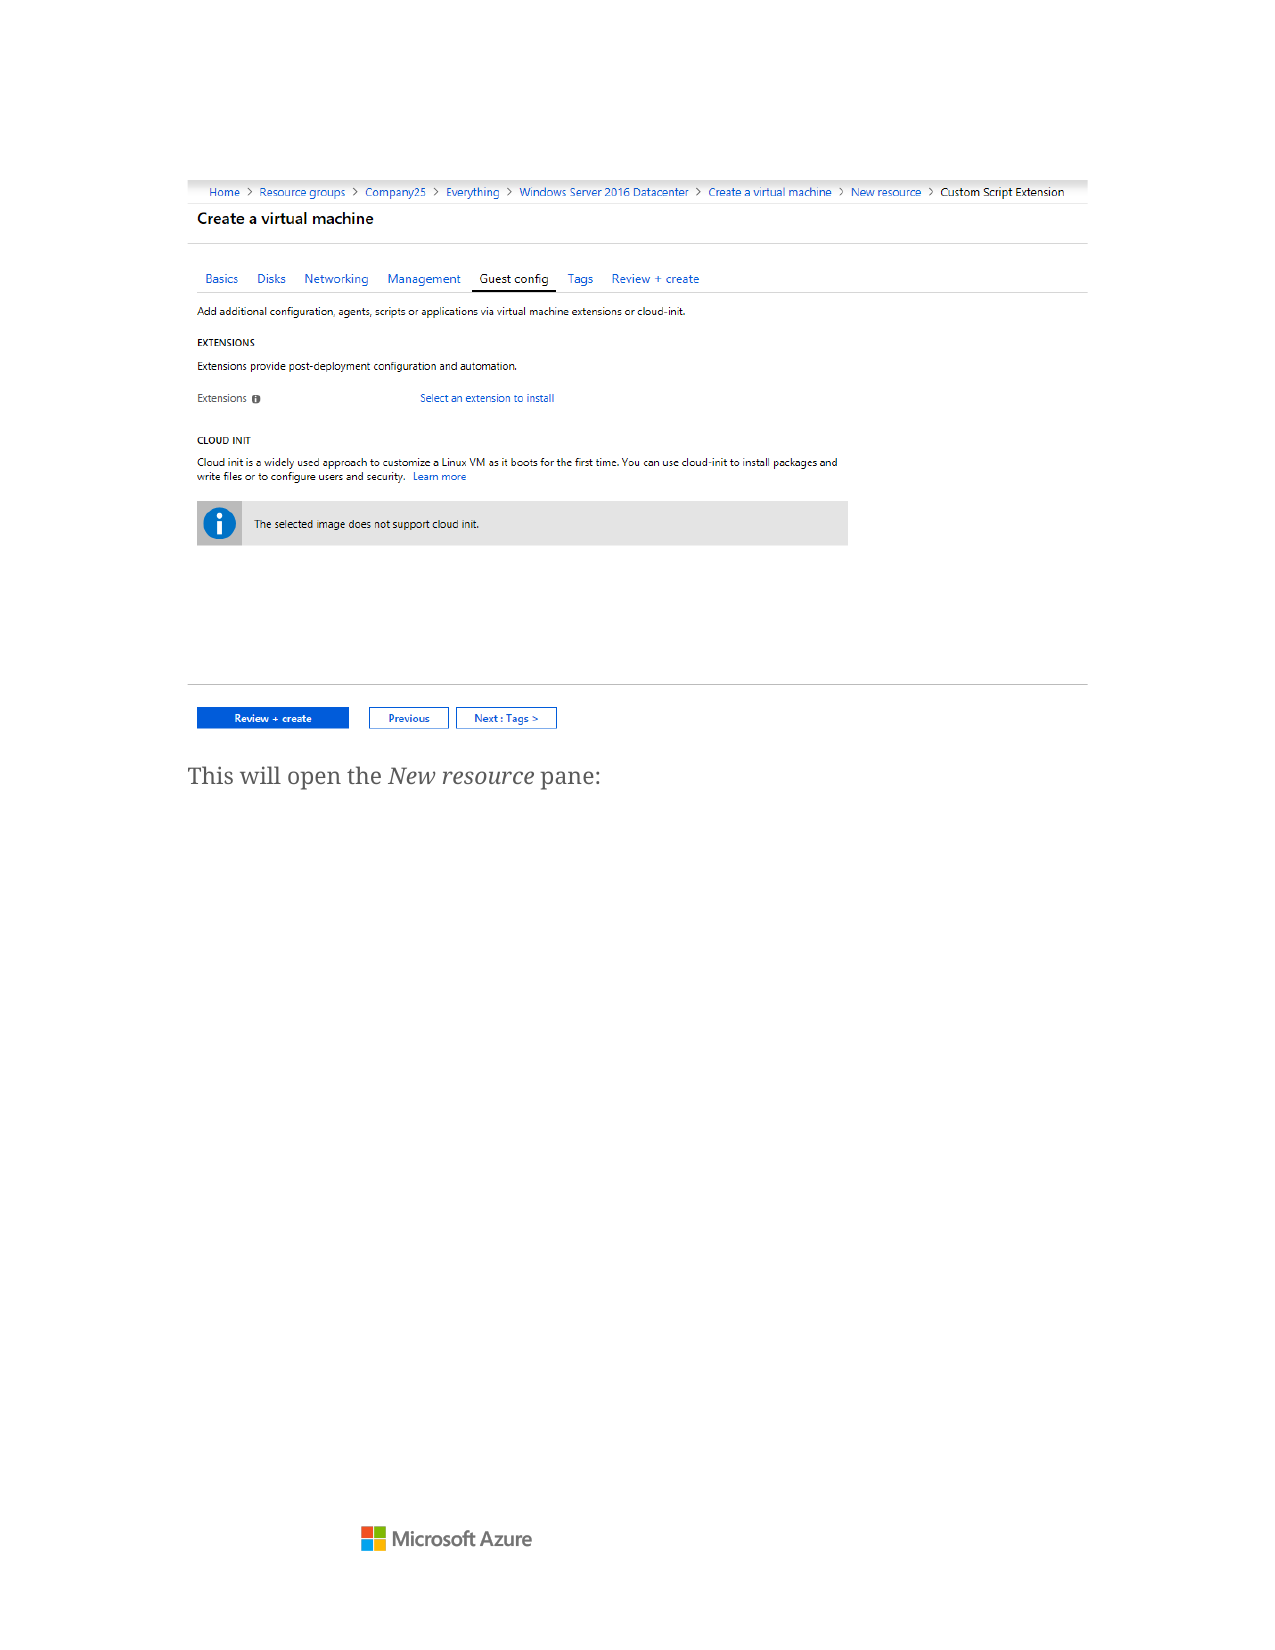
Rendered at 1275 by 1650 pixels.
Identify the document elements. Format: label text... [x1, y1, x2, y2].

text This will open the New resource pane: [187, 760, 1087, 792]
picture [187, 180, 1088, 737]
picture [337, 1502, 557, 1575]
